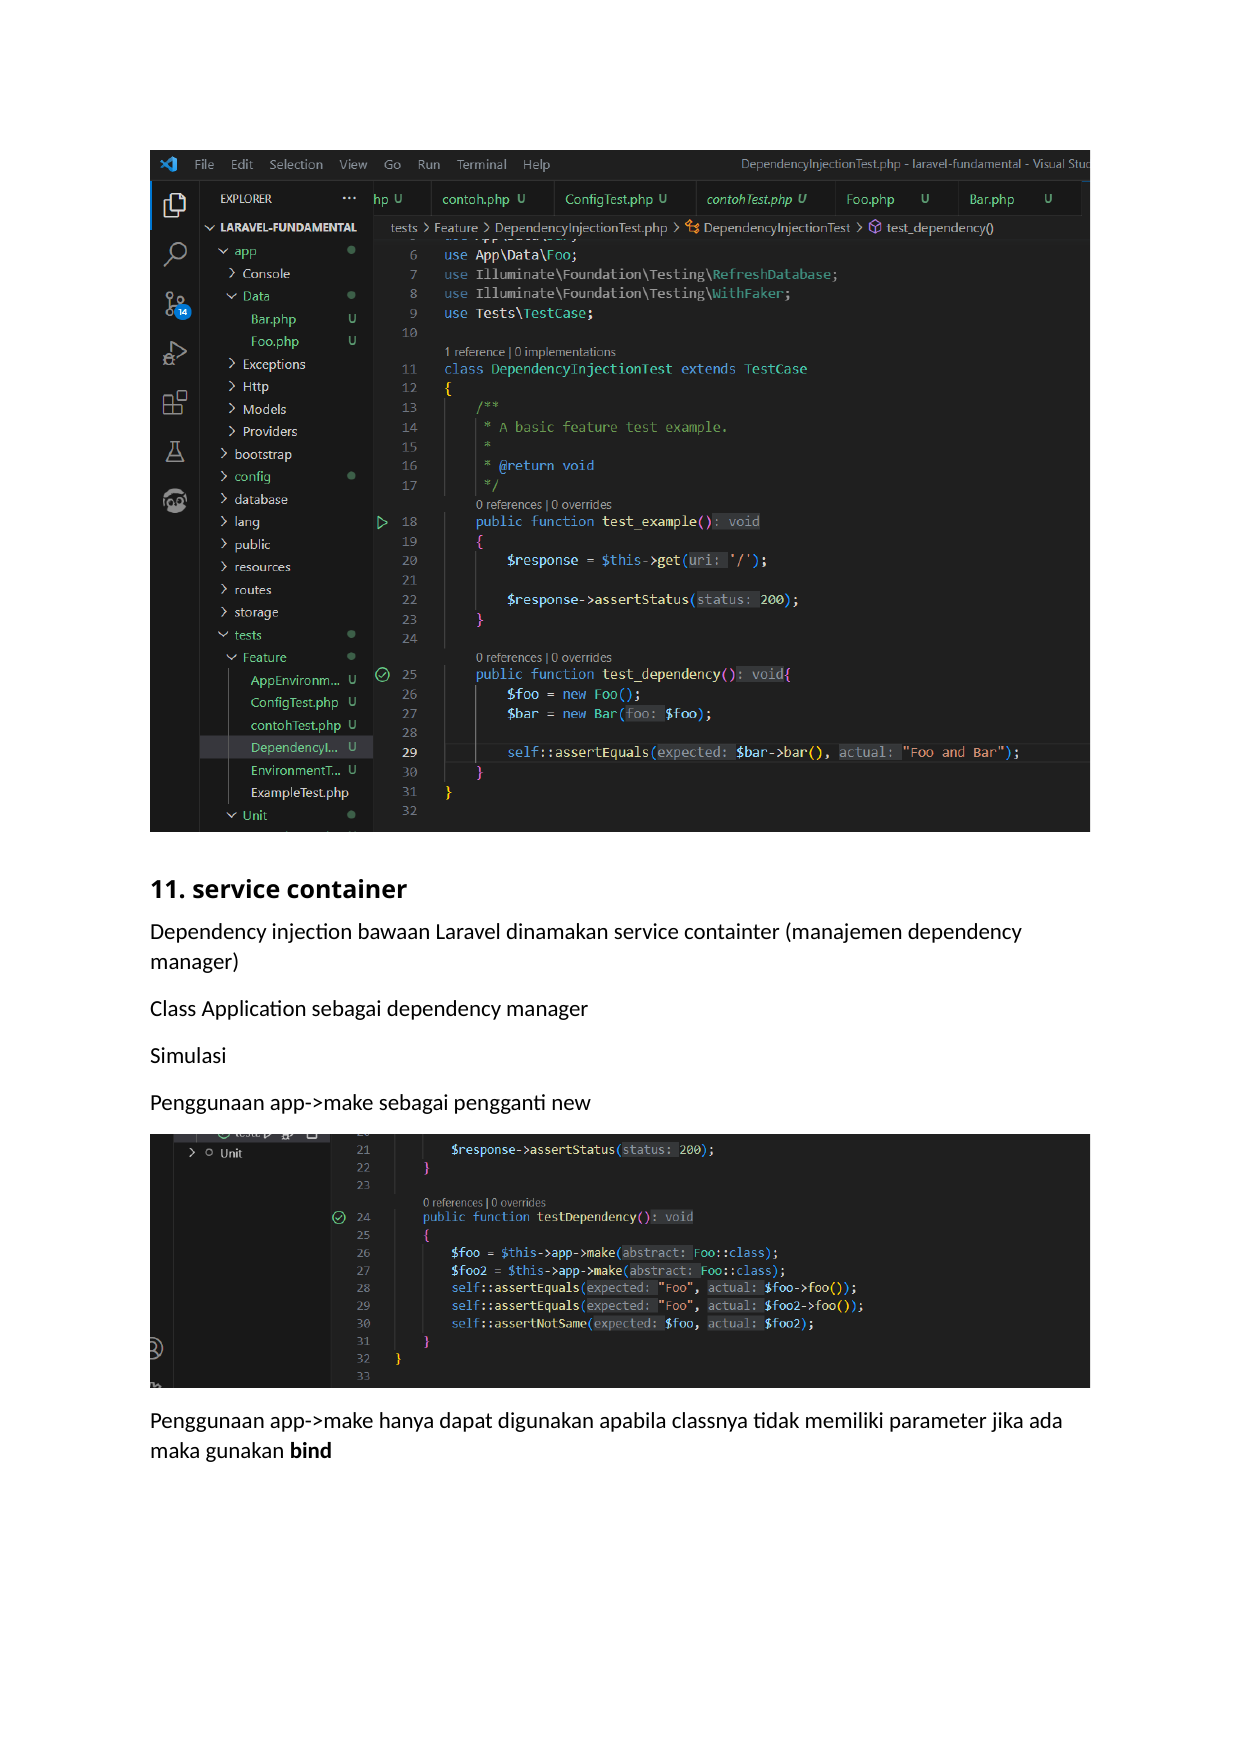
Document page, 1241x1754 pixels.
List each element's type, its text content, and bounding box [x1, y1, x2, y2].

picture [150, 150, 1091, 832]
text Simulasi [150, 1041, 1090, 1069]
text Penggunaan app->make sebagai pengganti new [150, 1088, 1090, 1116]
text Penggunaan app->make hanya dapat digunakan apabila classnya tidak memiliki parameter jika ada maka gunakan bind [150, 1406, 1090, 1464]
text Dependency injection bawaan Laravel dinamakan service containter (manajemen dependency manager) [150, 917, 1090, 975]
picture [150, 1134, 1091, 1388]
text Class Application sebagai dependency manager [150, 994, 1090, 1022]
subtitle 11. service container [150, 872, 1090, 906]
